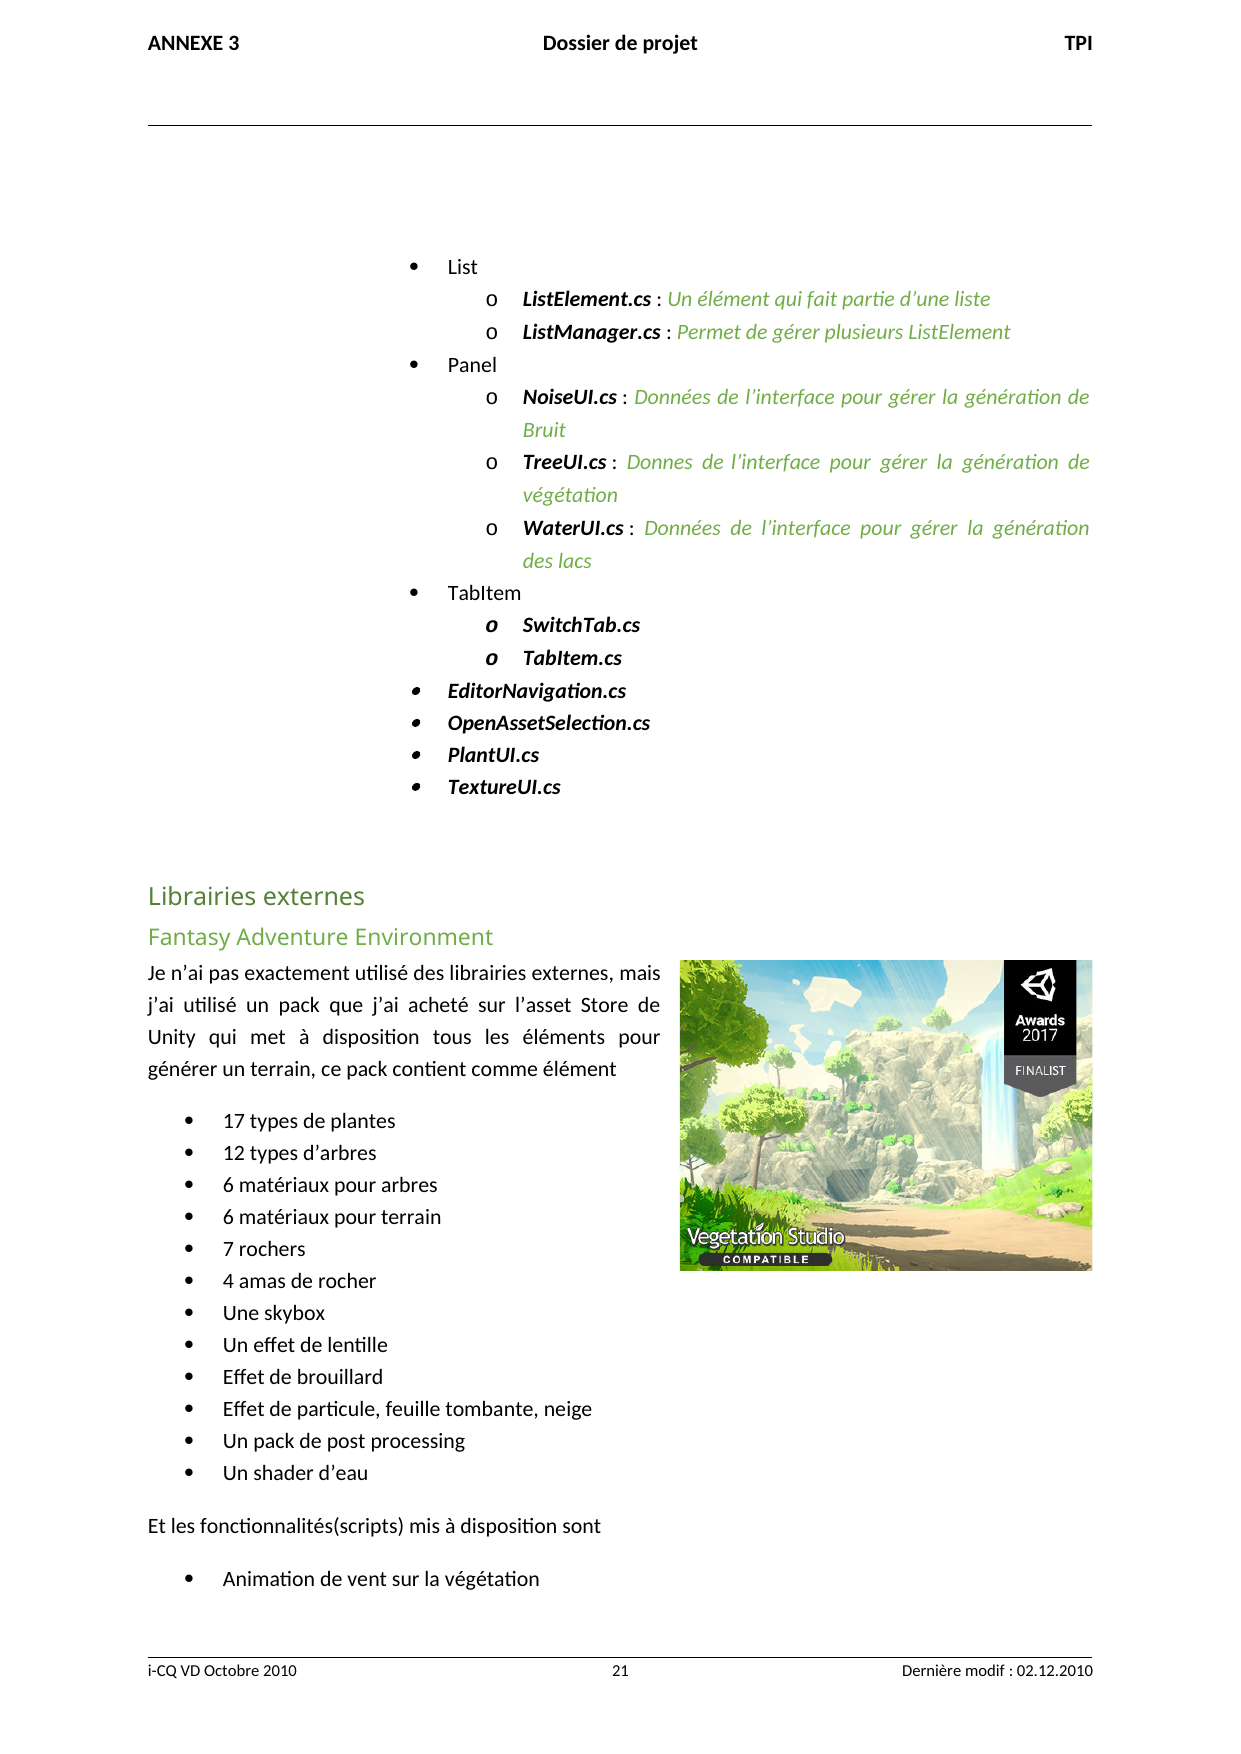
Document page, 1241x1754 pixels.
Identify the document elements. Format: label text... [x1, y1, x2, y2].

list 12 types d’arbres [185, 1139, 679, 1166]
list Un pack de post processing [185, 1427, 1092, 1454]
list List [410, 253, 1092, 279]
list 6 matériaux pour terrain [185, 1203, 679, 1230]
list NoiseUI.cs : Données de l’interface pour gérer la génération de Bruit [485, 383, 1092, 443]
list 7 rochers [185, 1236, 679, 1262]
list 6 matériaux pour arbres [185, 1172, 679, 1198]
list TabItem.cs [485, 644, 1092, 672]
subtitle Librairies externes [148, 879, 1092, 913]
text Et les fonctionnalités(scripts) mis à disposition sont [148, 1512, 1092, 1539]
list Panel [410, 351, 1092, 378]
list TabItem [410, 579, 1092, 605]
list WaterUI.cs : Données de l’interface pour gérer la génération des lacs [485, 514, 1092, 573]
list ListManager.cs : Permet de gérer plusieurs ListElement [485, 318, 1092, 346]
list SwitchTab.cs [485, 611, 1092, 638]
list Un effet de lentille [185, 1331, 1092, 1358]
list Une skybox [185, 1299, 1092, 1326]
list Animation de vent sur la végétation [185, 1565, 1092, 1592]
list 17 types de plantes [185, 1108, 679, 1134]
list EditorNavigation.cs [410, 677, 1092, 704]
list Effet de brouillard [185, 1363, 1092, 1390]
text Je n’ai pas exactement utilisé des librairies externes, mais j’ai utilisé un pack que j’ai acheté sur l’asset Store de Unity qui met à disposition tous les éléments pour générer un terrain, ce pack contient comme élément [148, 959, 1092, 1081]
list PlantUI.cs [410, 741, 1092, 768]
list ListElement.cs : Un élément qui fait partie d’une liste [485, 285, 1092, 313]
list OpenAssetSelection.cs [410, 709, 1092, 736]
list Un shader d’eau [185, 1459, 1092, 1486]
list TextureUI.cs [410, 773, 1092, 800]
subtitle Fantasy Adventure Environment [148, 921, 1092, 953]
list Effet de particule, feuille tombante, neige [185, 1395, 1092, 1422]
list 4 amas de rocher [185, 1267, 1092, 1294]
picture [679, 960, 1093, 1271]
list TreeUI.cs : Donnes de l’interface pour gérer la génération de végétation [485, 448, 1092, 508]
